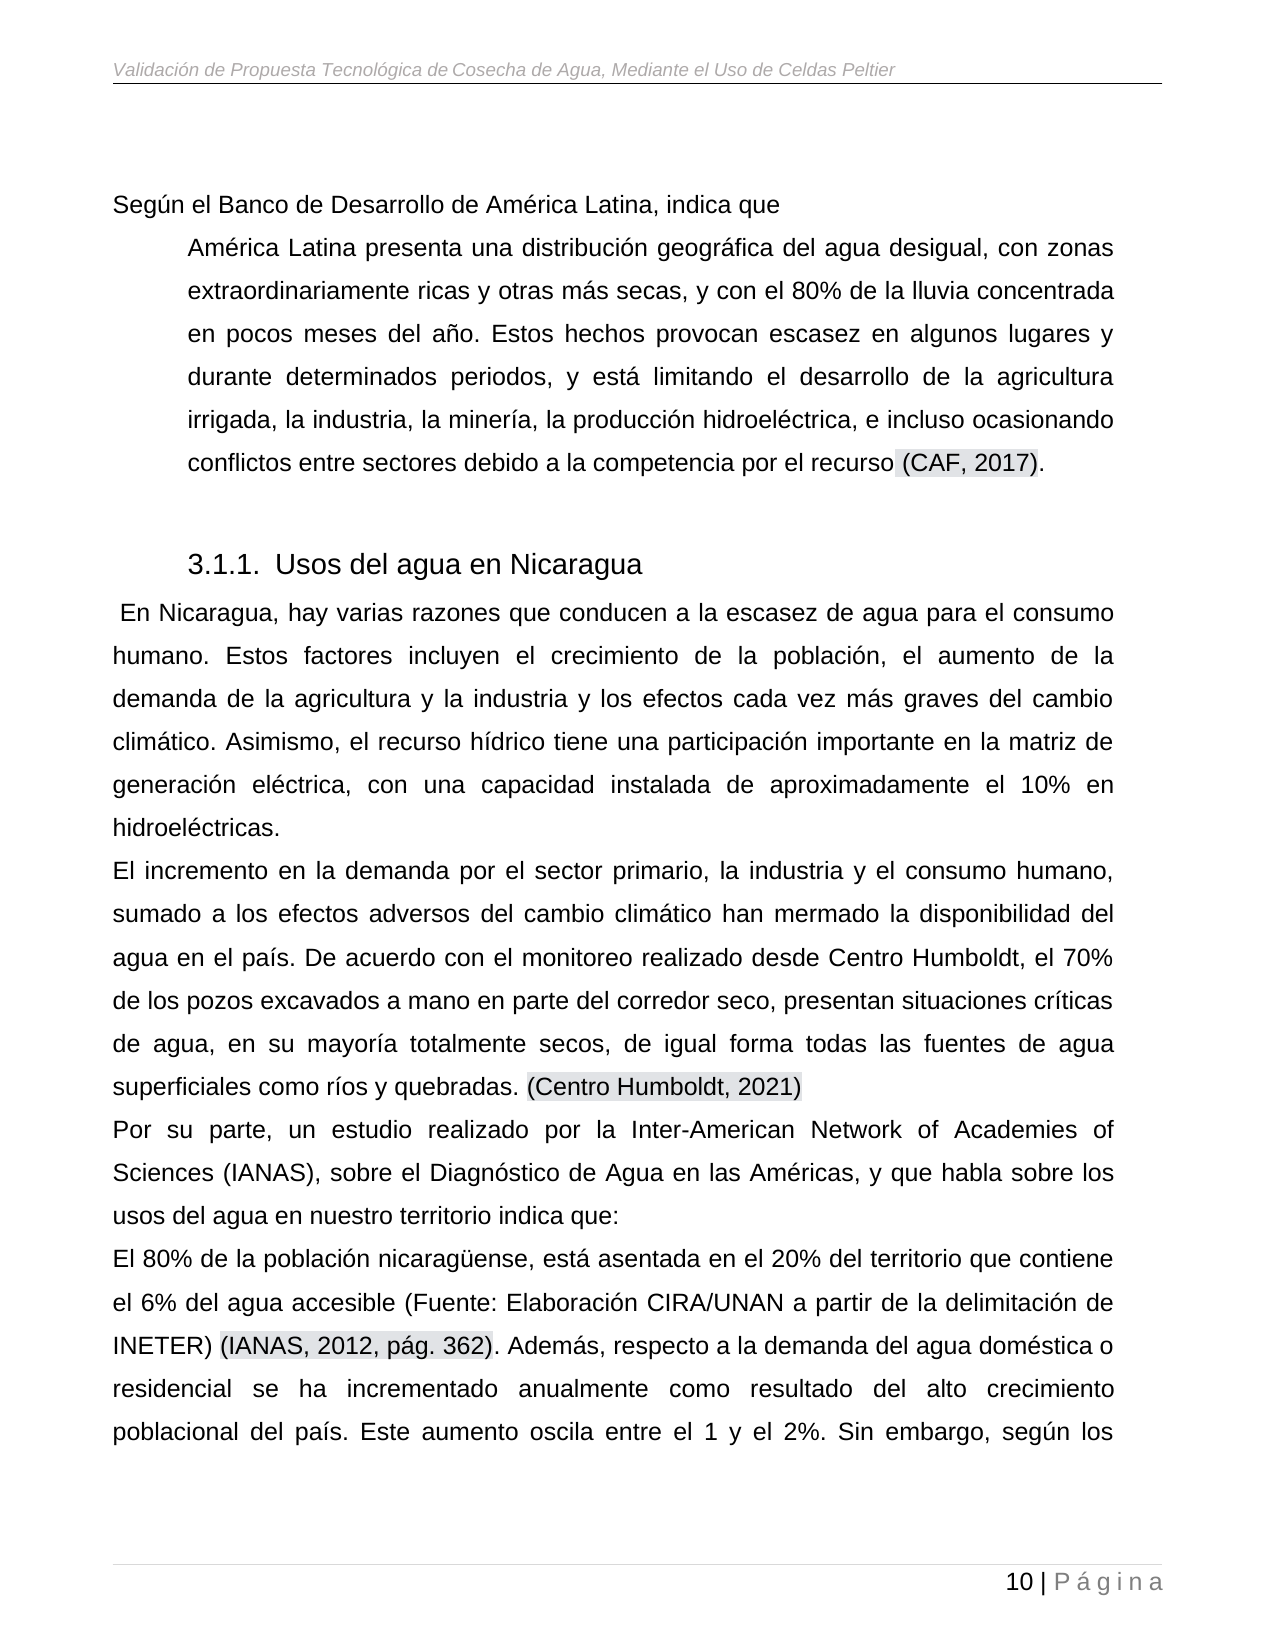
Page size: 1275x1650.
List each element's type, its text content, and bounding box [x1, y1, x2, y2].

text Según el Banco de Desarrollo de América Latina, indica que [112, 190, 1116, 218]
text Por su parte, un estudio realizado por la Inter-American Network of Academies of Sciences (IANAS), sobre el Diagnóstico de Agua en las Américas, y que habla sobre los usos del agua en nuestro territorio indica que: [112, 1115, 1116, 1230]
text En Nicaragua, hay varias razones que conducen a la escasez de agua para el consumo humano. Estos factores incluyen el crecimiento de la población, el aumento de la demanda de la agricultura y la industria y los efectos cada vez más graves del cambio climático. Asimismo, el recurso hídrico tiene una participación importante en la matriz de generación eléctrica, con una capacidad instalada de aproximadamente el 10% en hidroeléctricas. [112, 597, 1116, 842]
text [112, 1244, 1116, 1446]
text América Latina presenta una distribución geográfica del agua desigual, con zonas extraordinariamente ricas y otras más secas, y con el 80% de la lluvia concentrada en pocos meses del año. Estos hechos provocan escasez en algunos lugares y durante determinados periodos, y está limitando el desarrollo de la agricultura irrigada, la industria, la minería, la producción hidroeléctrica, e incluso ocasionando conflictos entre sectores debido a la competencia por el recurso (CAF, 2017). [187, 233, 1116, 477]
subtitle Usos del agua en Nicaragua [187, 547, 1162, 581]
text El incremento en la demanda por el sector primario, la industria y el consumo humano, sumado a los efectos adversos del cambio climático han mermado la disponibilidad del agua en el país. De acuerdo con el monitoreo realizado desde Centro Humboldt, el 70% de los pozos excavados a mano en parte del corredor seco, presentan situaciones críticas de agua, en su mayoría totalmente secos, de igual forma todas las fuentes de agua superficiales como ríos y quebradas. (Centro Humboldt, 2021) [112, 856, 1116, 1101]
